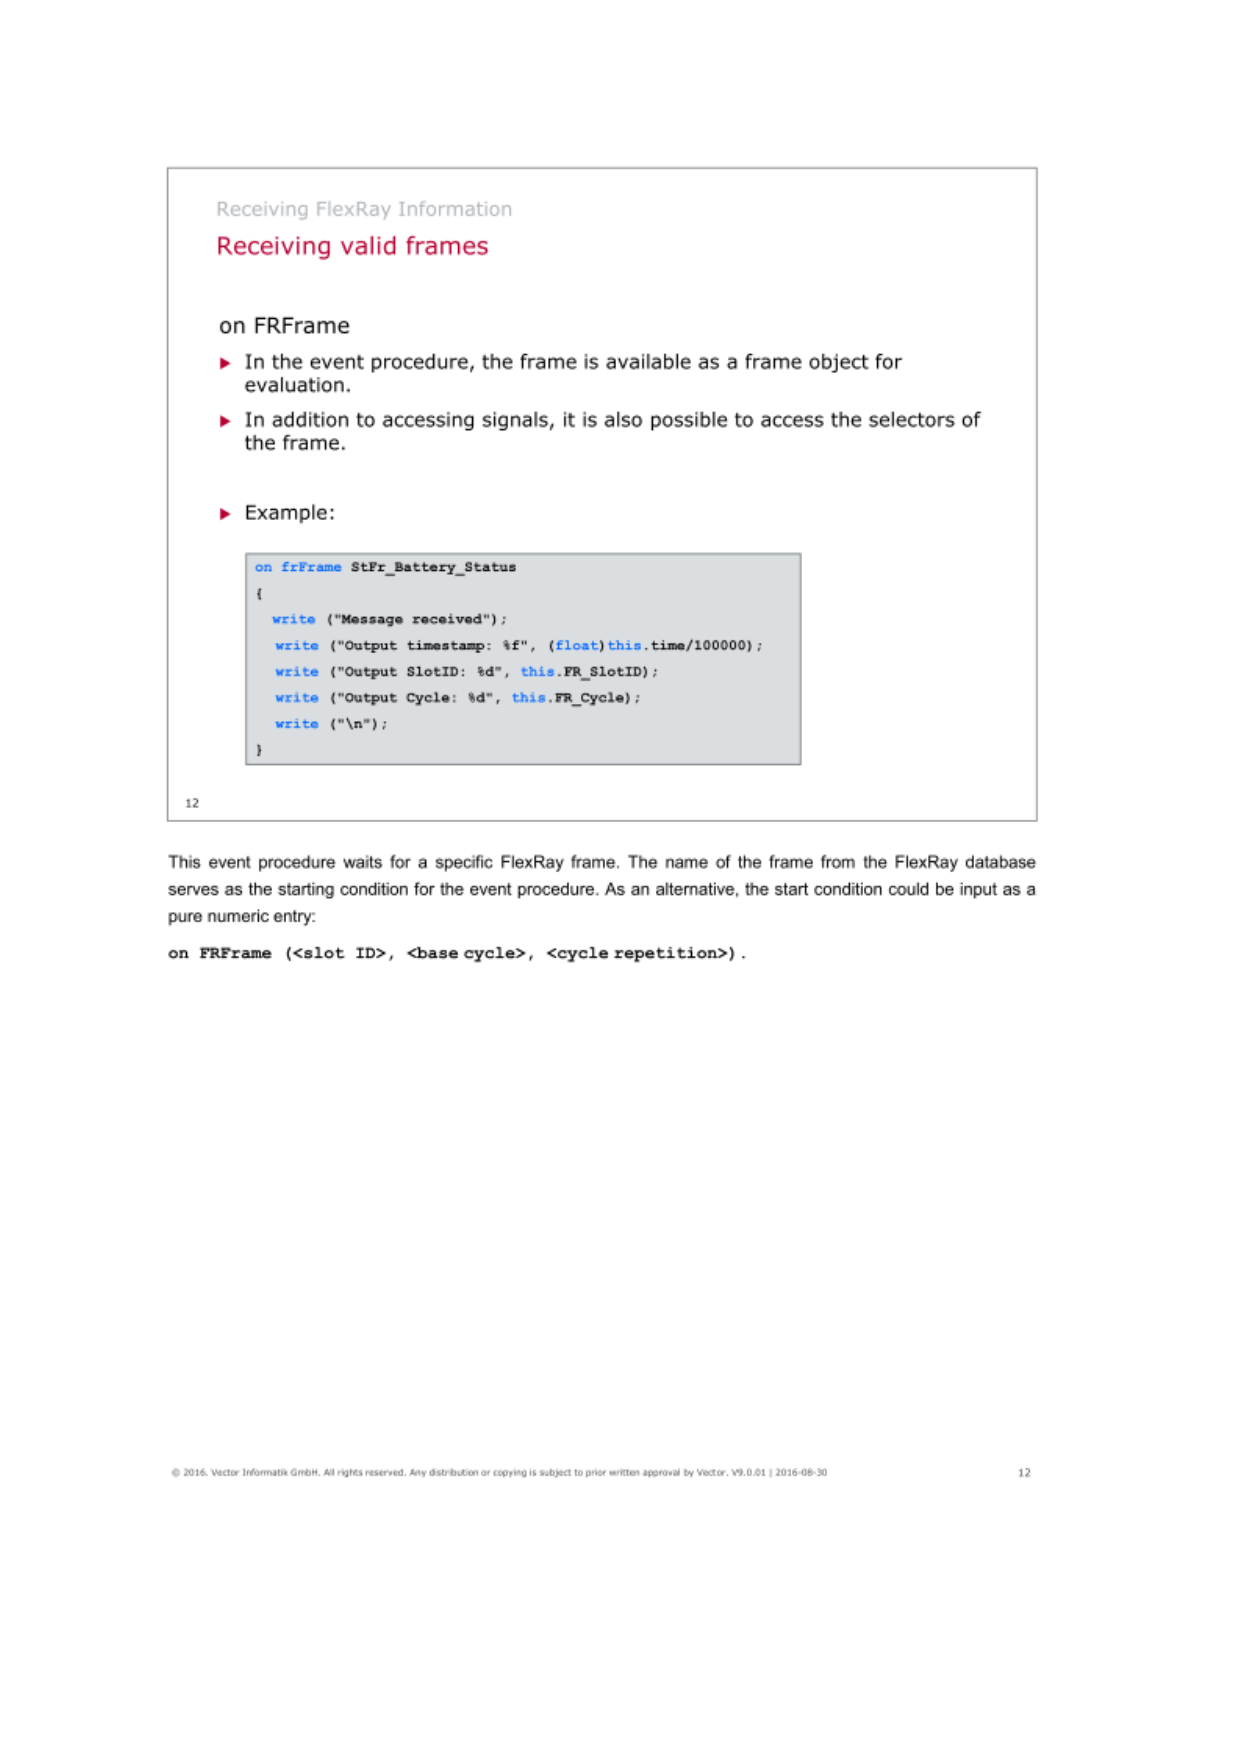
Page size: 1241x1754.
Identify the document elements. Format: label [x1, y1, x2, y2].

picture [150, 150, 1060, 1495]
